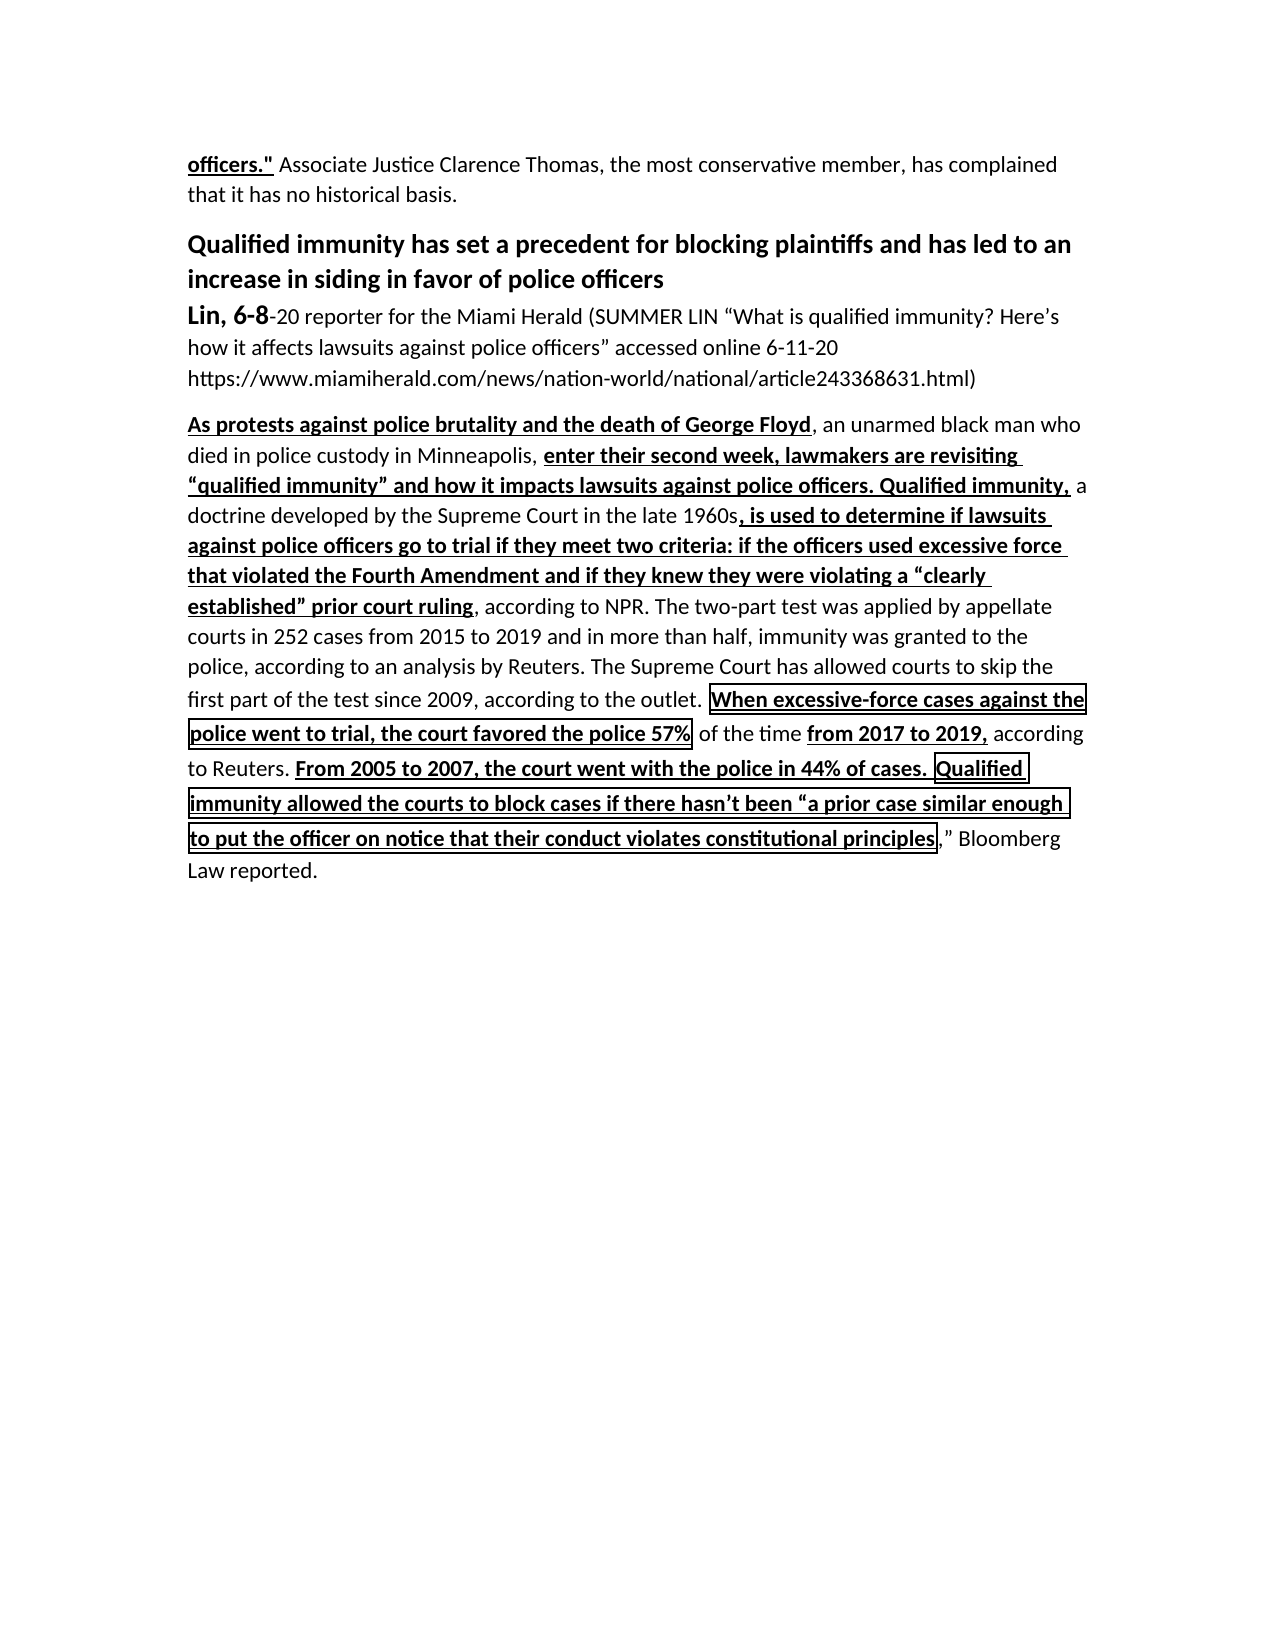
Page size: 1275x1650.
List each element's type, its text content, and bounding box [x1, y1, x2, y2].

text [187, 150, 1087, 208]
text As protests against police brutality and the death of George Floyd, an unarmed black man who died in police custody in Minneapolis, enter their second week, lawmakers are revisiting “qualified immunity” and how it impacts lawsuits against police officers. Qualified immunity, a doctrine developed by the Supreme Court in the late 1960s, is used to determine if lawsuits against police officers go to trial if they meet two criteria: if the officers used excessive force that violated the Fourth Amendment and if they knew they were violating a “clearly established” prior court ruling, according to NPR. The two-part test was applied by appellate courts in 252 cases from 2015 to 2019 and in more than half, immunity was granted to the police, according to an analysis by Reuters. The Supreme Court has allowed courts to skip the first part of the test since 2009, according to the outlet. When excessive-force cases against the police went to trial, the court favored the police 57% of the time from 2017 to 2019, according to Reuters. From 2005 to 2007, the court went with the police in 44% of cases. Qualified immunity allowed the courts to block cases if there hasn’t been “a prior case similar enough to put the officer on notice that their conduct violates constitutional principles,” Bloomberg Law reported. [187, 411, 1087, 884]
text Lin, 6-8-20 reporter for the Miami Herald (SUMMER LIN “What is qualified immunity? Here’s how it affects lawsuits against police officers” accessed online 6-11-20 https://www.miamiherald.com/news/nation-world/national/article243368631.html) [187, 298, 1087, 392]
subtitle Qualified immunity has set a precedent for blocking plaintiffs and has led to an increase in siding in favor of police officers [187, 227, 1087, 296]
